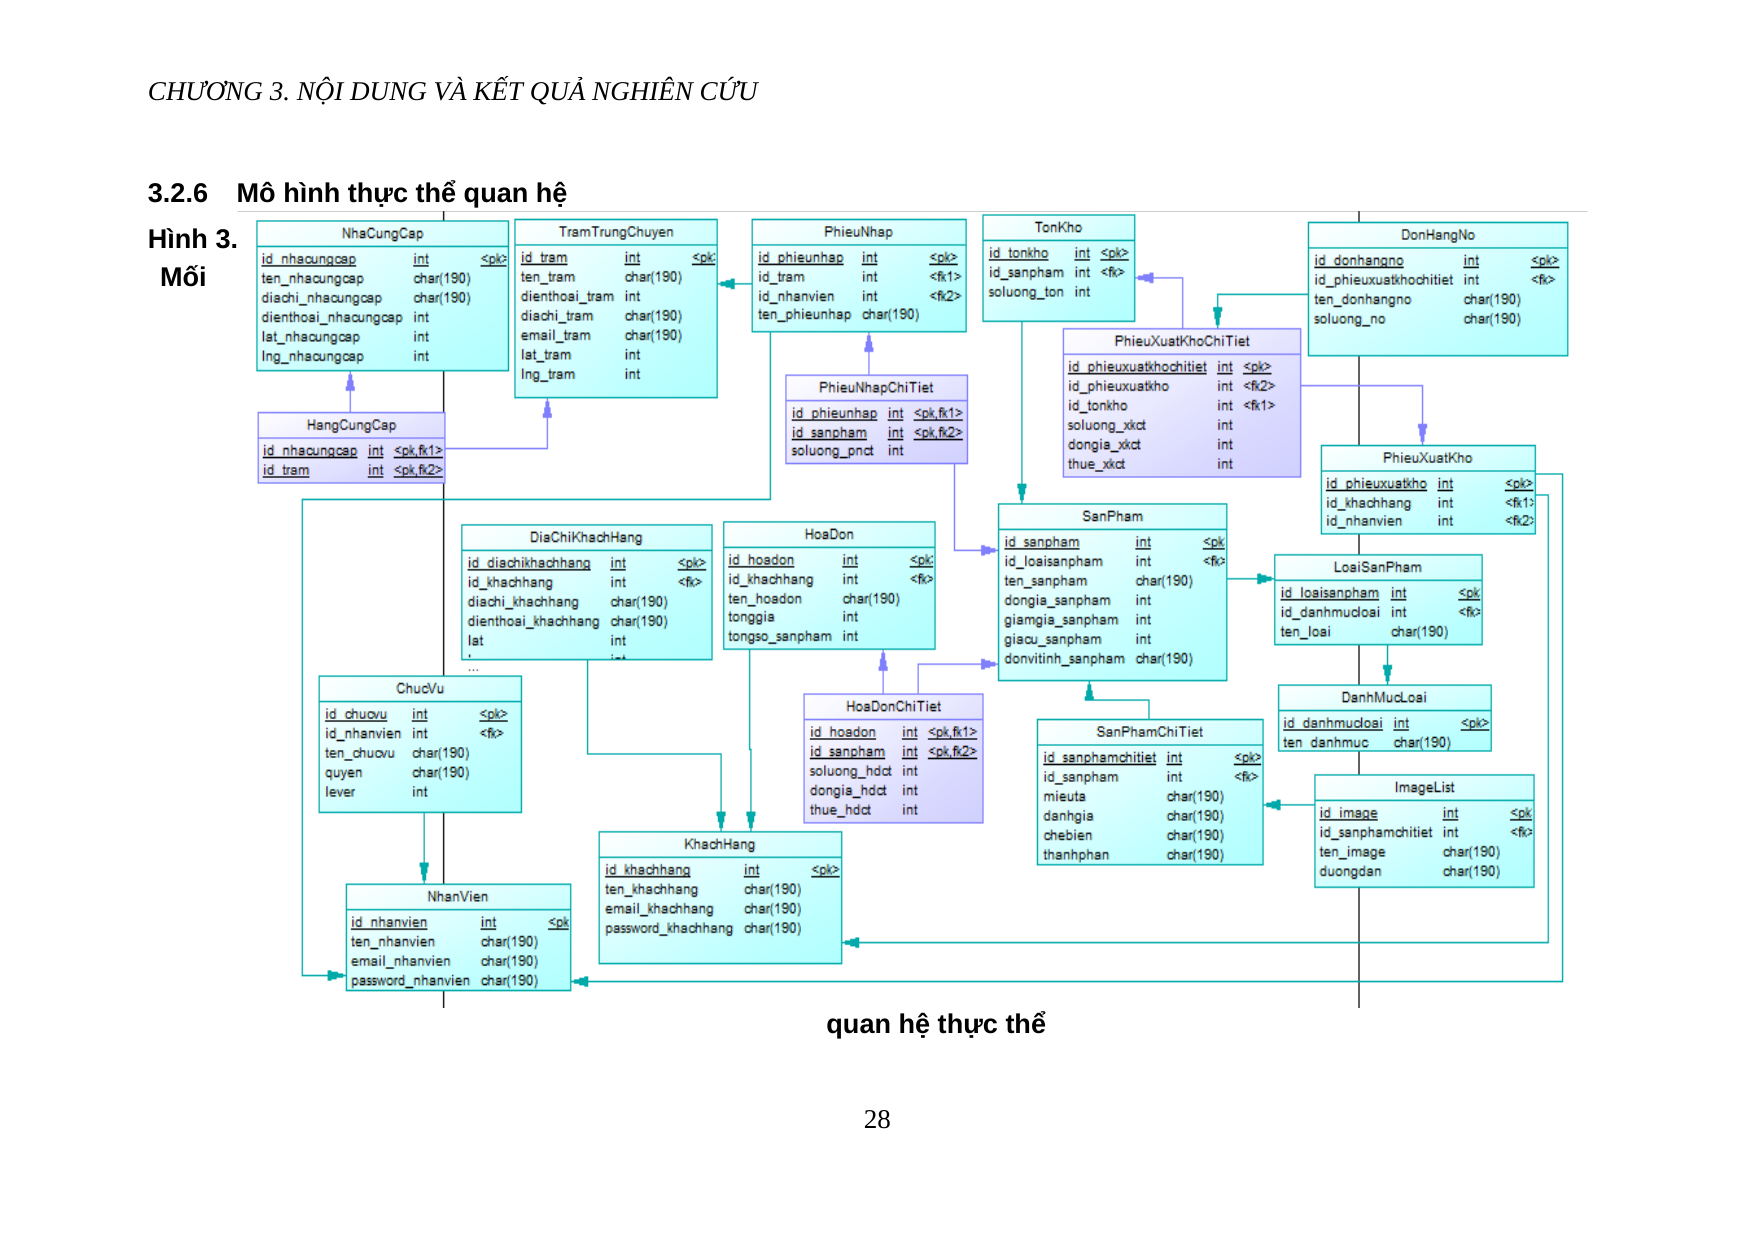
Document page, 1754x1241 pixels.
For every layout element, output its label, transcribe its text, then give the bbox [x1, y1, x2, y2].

picture [237, 211, 1588, 1008]
text Mô hình thực thể quan hệ [148, 177, 1606, 208]
